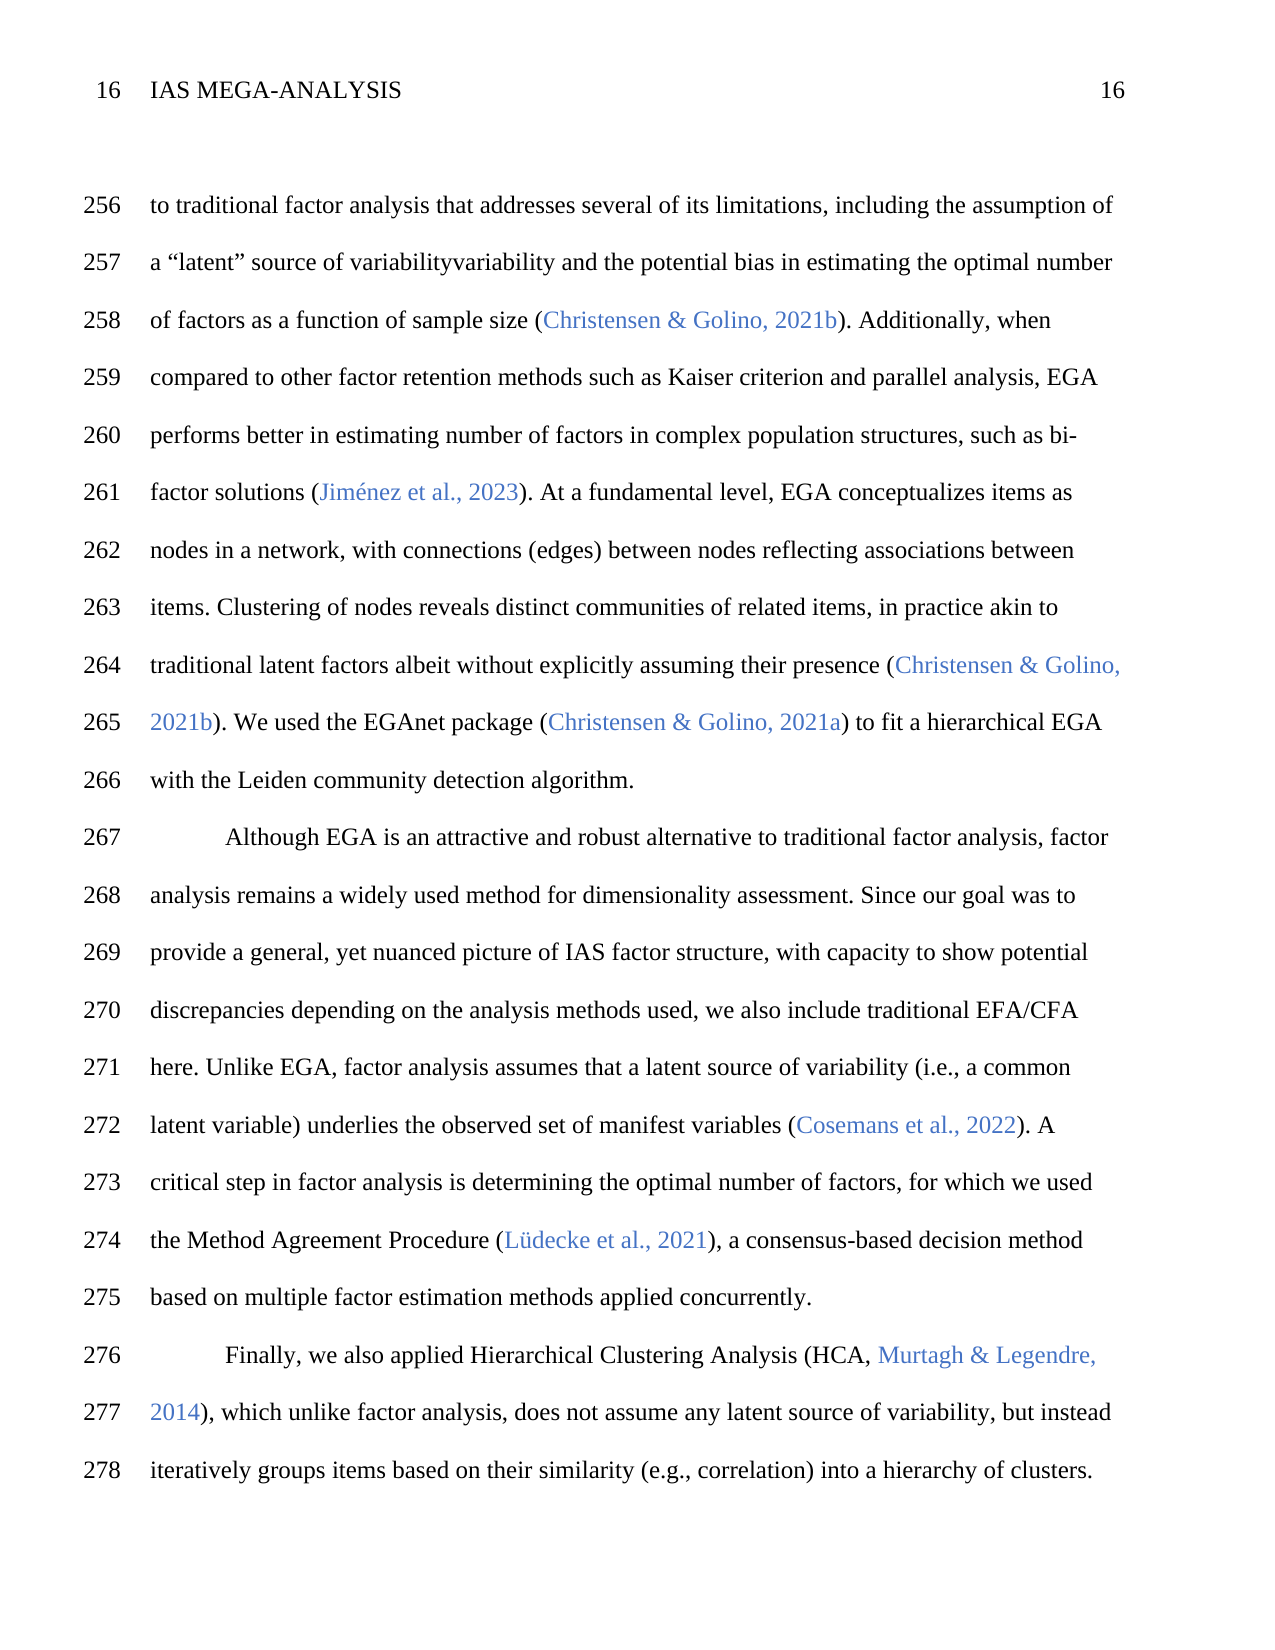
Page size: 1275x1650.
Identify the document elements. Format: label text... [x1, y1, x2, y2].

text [150, 190, 1125, 794]
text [150, 1340, 1125, 1484]
text Although EGA is an attractive and robust alternative to traditional factor analysis, factor analysis remains a widely used method for dimensionality assessment. Since our goal was to provide a general, yet nuanced picture of IAS factor structure, with capacity to show potential discrepancies depending on the analysis methods used, we also include traditional EFA/CFA here. Unlike EGA, factor analysis assumes that a latent source of variability (i.e., a common latent variable) underlies the observed set of manifest variables (Cosemans et al., 2022). A critical step in factor analysis is determining the optimal number of factors, for which we used the Method Agreement Procedure (Lüdecke et al., 2021), a consensus-based decision method based on multiple factor estimation methods applied concurrently. [150, 822, 1125, 1311]
